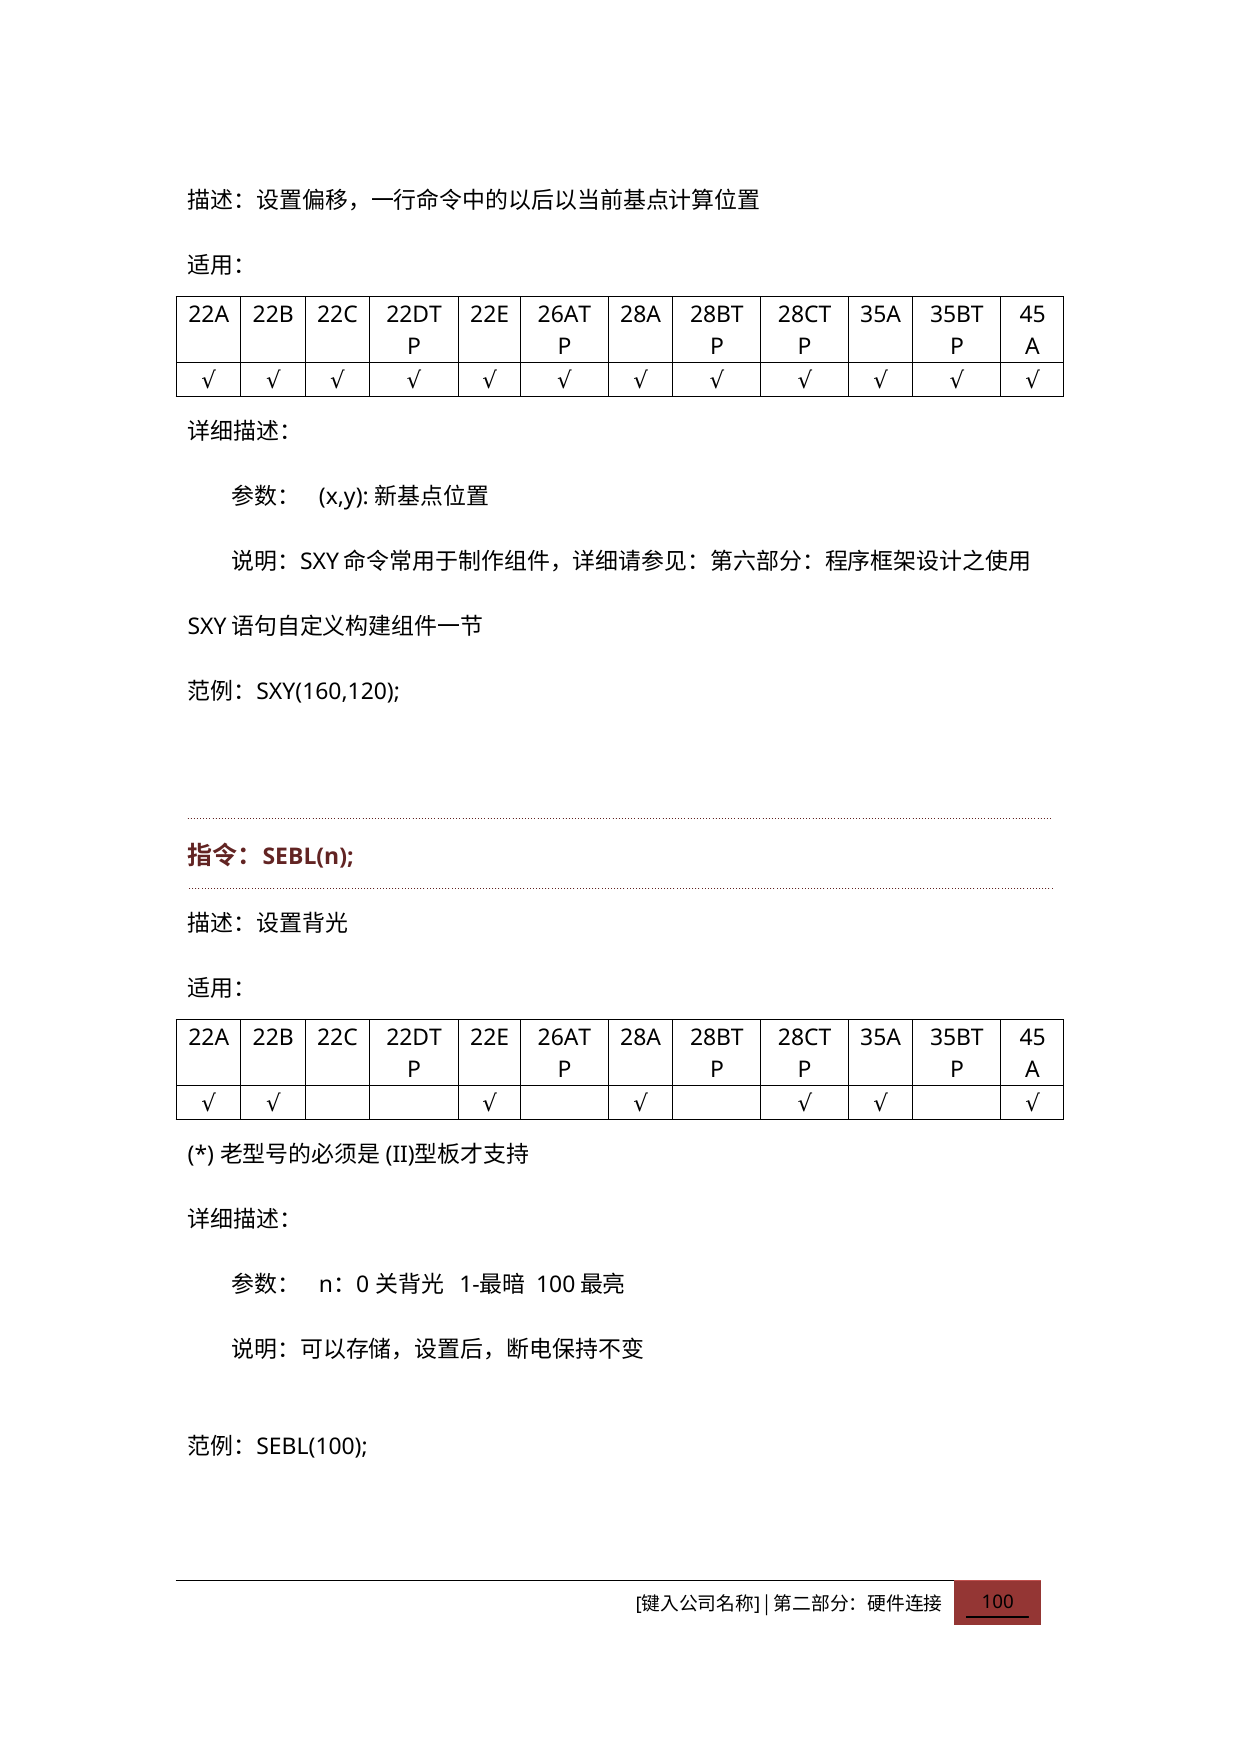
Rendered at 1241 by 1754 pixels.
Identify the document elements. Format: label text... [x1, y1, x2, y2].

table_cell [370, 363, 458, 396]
text 描述：设置背光 [187, 889, 1053, 954]
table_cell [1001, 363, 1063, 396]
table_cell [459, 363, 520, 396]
subtitle 指令：SEBL(n); [187, 818, 1053, 889]
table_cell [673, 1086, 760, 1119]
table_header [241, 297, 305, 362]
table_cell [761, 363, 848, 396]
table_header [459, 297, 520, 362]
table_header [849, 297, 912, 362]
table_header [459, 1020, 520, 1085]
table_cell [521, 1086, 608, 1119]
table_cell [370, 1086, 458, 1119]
text 参数： n：0 关背光 1-最暗 100最亮 [187, 1250, 1053, 1315]
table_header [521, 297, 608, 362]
text 适用： [187, 954, 1053, 1019]
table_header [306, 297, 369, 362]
text 说明：可以存储，设置后，断电保持不变 [187, 1315, 1053, 1380]
text 描述：设置偏移，一行命令中的以后以当前基点计算位置 [187, 166, 1053, 231]
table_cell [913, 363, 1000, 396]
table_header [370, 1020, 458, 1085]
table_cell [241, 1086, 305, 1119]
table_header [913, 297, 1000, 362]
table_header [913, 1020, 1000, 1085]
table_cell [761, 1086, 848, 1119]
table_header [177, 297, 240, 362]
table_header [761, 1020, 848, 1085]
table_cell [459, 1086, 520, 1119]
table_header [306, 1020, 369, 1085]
text 详细描述： [187, 397, 1053, 462]
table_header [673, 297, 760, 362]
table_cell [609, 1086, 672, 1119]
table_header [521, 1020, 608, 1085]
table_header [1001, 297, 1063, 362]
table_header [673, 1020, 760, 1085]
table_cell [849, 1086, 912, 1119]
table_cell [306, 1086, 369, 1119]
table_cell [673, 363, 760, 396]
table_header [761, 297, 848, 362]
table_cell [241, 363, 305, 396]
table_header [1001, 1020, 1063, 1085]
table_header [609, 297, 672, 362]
text (*) 老型号的必须是 (II)型板才支持 [187, 1120, 1053, 1185]
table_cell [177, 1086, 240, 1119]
text 范例：SXY(160,120); [187, 657, 1053, 722]
text 说明：SXY命令常用于制作组件，详细请参见：第六部分：程序框架设计之使用SXY语句自定义构建组件一节 [187, 527, 1053, 657]
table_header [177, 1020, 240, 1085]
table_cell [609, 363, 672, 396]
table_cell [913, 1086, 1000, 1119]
text 参数： (x,y): 新基点位置 [187, 462, 1053, 527]
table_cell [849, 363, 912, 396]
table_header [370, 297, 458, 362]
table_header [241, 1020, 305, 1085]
text 适用： [187, 231, 1053, 296]
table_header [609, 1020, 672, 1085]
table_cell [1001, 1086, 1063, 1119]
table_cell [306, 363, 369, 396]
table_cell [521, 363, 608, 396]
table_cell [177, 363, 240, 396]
text 详细描述： [187, 1185, 1053, 1250]
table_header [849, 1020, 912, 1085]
text 范例：SEBL(100); [187, 1412, 1053, 1477]
